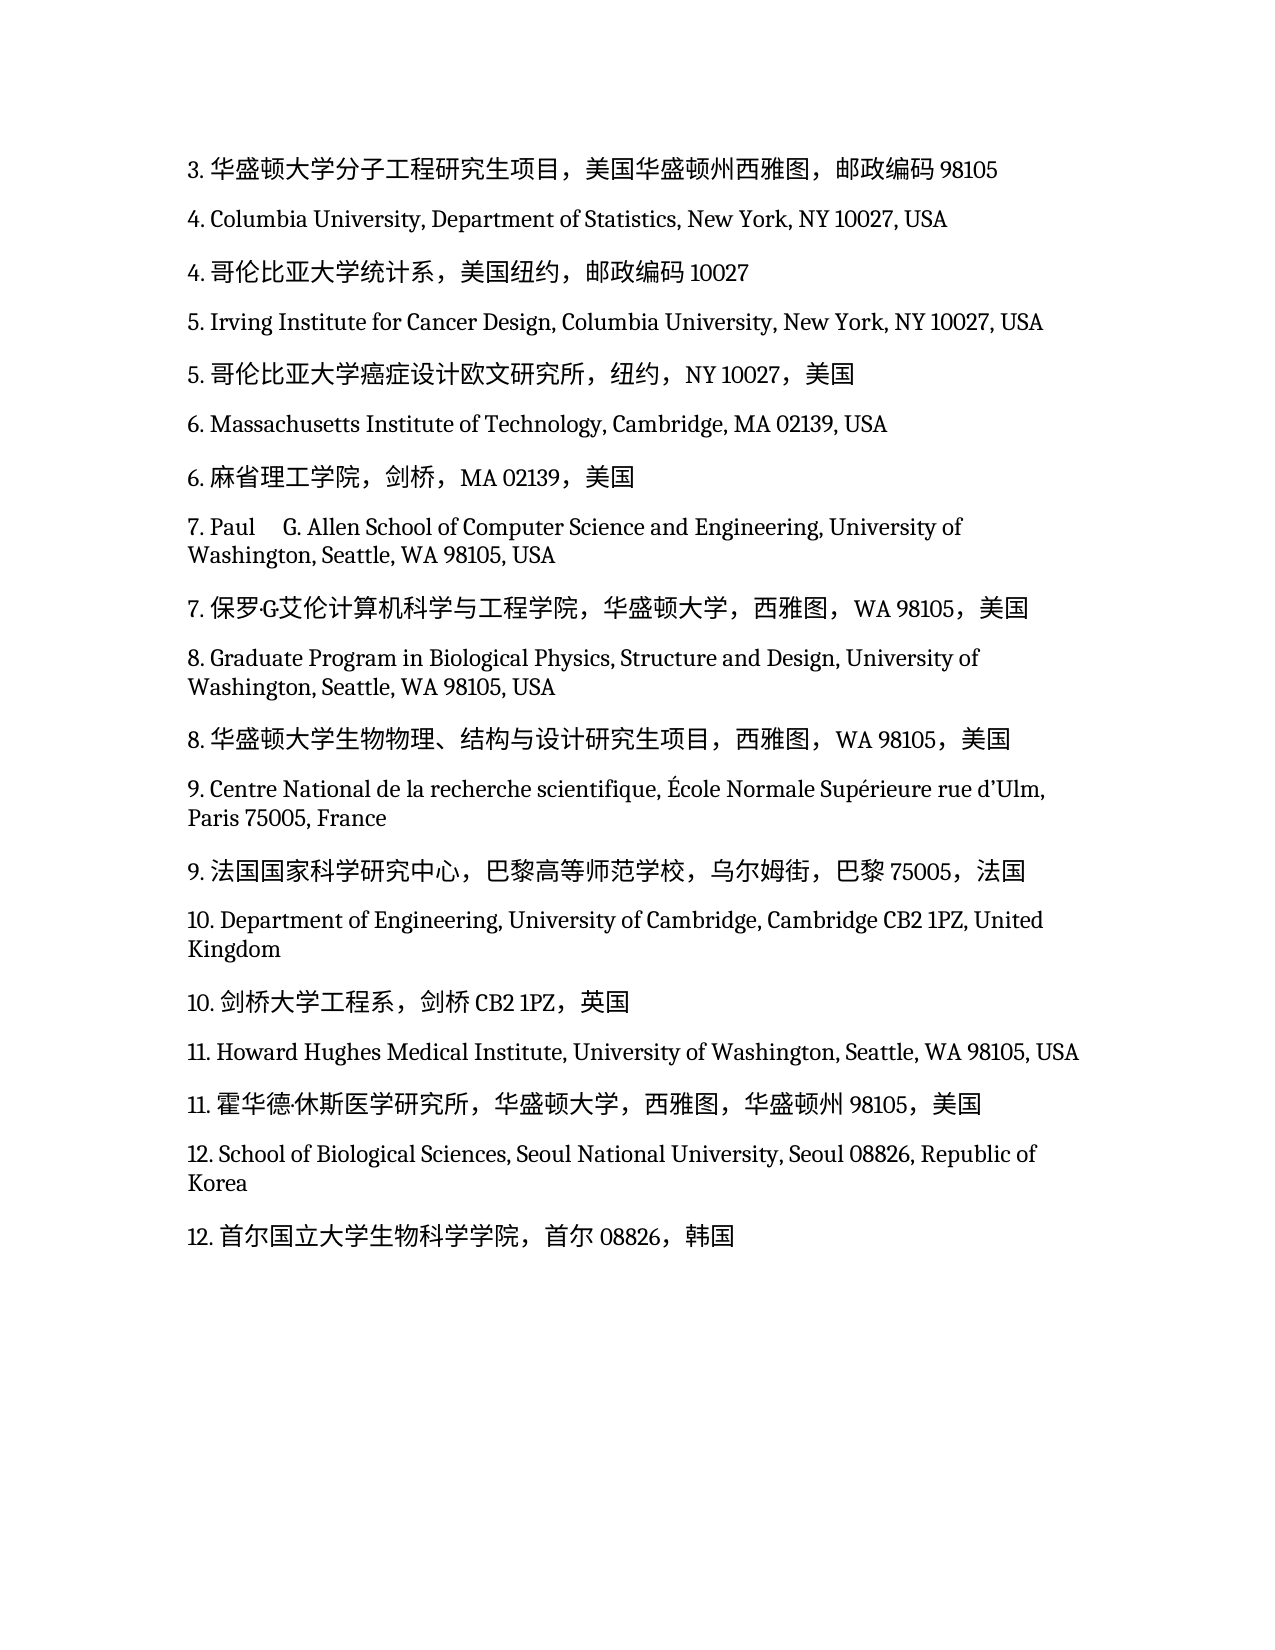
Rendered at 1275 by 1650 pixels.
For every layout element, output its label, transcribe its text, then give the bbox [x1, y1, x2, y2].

text 4. Columbia University, Department of Statistics, New York, NY 10027, USA [187, 205, 1087, 234]
text 9. Centre National de la recherche scientifique, École Normale Supérieure rue d’Ulm, Paris 75005, France [187, 775, 1087, 832]
text 12. School of Biological Sciences, Seoul National University, Seoul 08826, Republic of Korea [187, 1140, 1087, 1197]
text 7. 保罗·G·艾伦计算机科学与工程学院，华盛顿大学，西雅图，WA 98105，美国 [187, 589, 1087, 625]
text 6. Massachusetts Institute of Technology, Cambridge, MA 02139, USA [187, 410, 1087, 439]
text 5. Irving Institute for Cancer Design, Columbia University, New York, NY 10027, USA [187, 307, 1087, 336]
text 4. 哥伦比亚大学统计系，美国纽约，邮政编码10027 [187, 252, 1087, 289]
text 11. Howard Hughes Medical Institute, University of Washington, Seattle, WA 98105, USA [187, 1037, 1087, 1066]
text 5. 哥伦比亚大学癌症设计欧文研究所，纽约，NY 10027，美国 [187, 355, 1087, 391]
text 3. 华盛顿大学分子工程研究生项目，美国华盛顿州西雅图，邮政编码98105 [187, 150, 1087, 186]
text 8. Graduate Program in Biological Physics, Structure and Design, University of Washington, Seattle, WA 98105, USA [187, 644, 1087, 701]
text 9. 法国国家科学研究中心，巴黎高等师范学校，乌尔姆街，巴黎75005，法国 [187, 851, 1087, 887]
text 10. Department of Engineering, University of Cambridge, Cambridge CB2 1PZ, United Kingdom [187, 906, 1087, 964]
text 11. 霍华德·休斯医学研究所，华盛顿大学，西雅图，华盛顿州 98105，美国 [187, 1085, 1087, 1121]
text 6. 麻省理工学院，剑桥，MA 02139，美国 [187, 457, 1087, 494]
text 8. 华盛顿大学生物物理、结构与设计研究生项目，西雅图，WA 98105，美国 [187, 720, 1087, 756]
text 7. Paul G. Allen School of Computer Science and Engineering, University of Washington, Seattle, WA 98105, USA [187, 512, 1087, 570]
text 10. 剑桥大学工程系，剑桥CB2 1PZ，英国 [187, 982, 1087, 1019]
text 12. 首尔国立大学生物科学学院，首尔 08826，韩国 [187, 1216, 1087, 1252]
